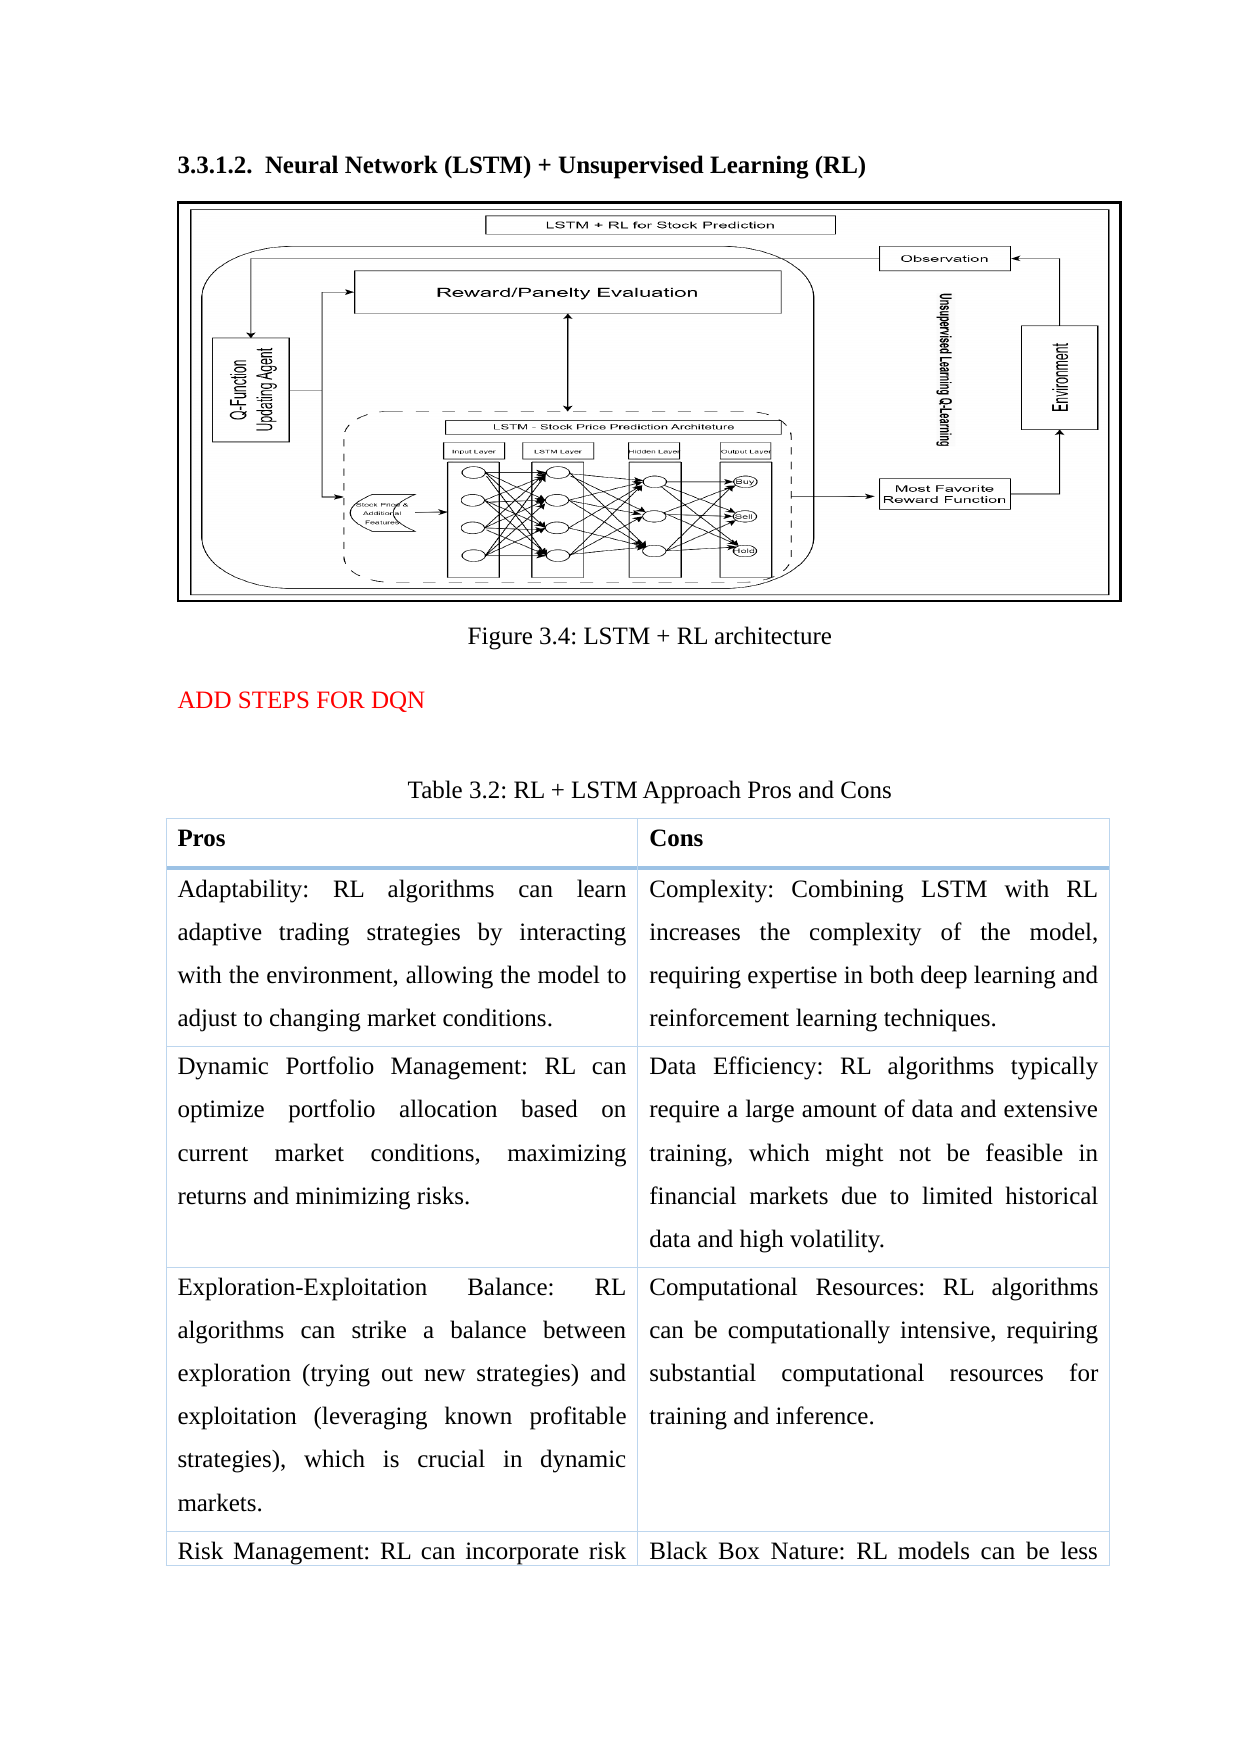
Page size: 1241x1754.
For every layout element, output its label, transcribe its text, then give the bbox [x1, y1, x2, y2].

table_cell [638, 1532, 1109, 1565]
text Figure 3.4: LSTM + RL architecture [177, 621, 1122, 649]
text Table 3.2: RL + LSTM Approach Pros and Cons [177, 775, 1122, 804]
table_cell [167, 1532, 637, 1565]
table_cell Computational Resources: RL algorithms can be computationally intensive, requiring substantial computational resources for training and inference. [638, 1268, 1109, 1531]
table_cell Dynamic Portfolio Management: RL can optimize portfolio allocation based on current market conditions, maximizing returns and minimizing risks. [167, 1047, 637, 1267]
subtitle Neural Network (LSTM) + Unsupervised Learning (RL) [177, 150, 1122, 179]
picture [179, 204, 1119, 600]
table_cell Complexity: Combining LSTM with RL increases the complexity of the model, requiring expertise in both deep learning and reinforcement learning techniques. [638, 870, 1109, 1046]
table_cell Data Efficiency: RL algorithms typically require a large amount of data and extensive training, which might not be feasible in financial markets due to limited historical data and high volatility. [638, 1047, 1109, 1267]
text ADD STEPS FOR DQN [177, 685, 1122, 713]
table_header Pros [167, 819, 637, 866]
table_cell Adaptability: RL algorithms can learn adaptive trading strategies by interacting with the environment, allowing the model to adjust to changing market conditions. [167, 870, 637, 1046]
table_header Cons [638, 819, 1109, 866]
table_cell Exploration-Exploitation Balance: RL algorithms can strike a balance between exploration (trying out new strategies) and exploitation (leveraging known profitable strategies), which is crucial in dynamic markets. [167, 1268, 637, 1531]
